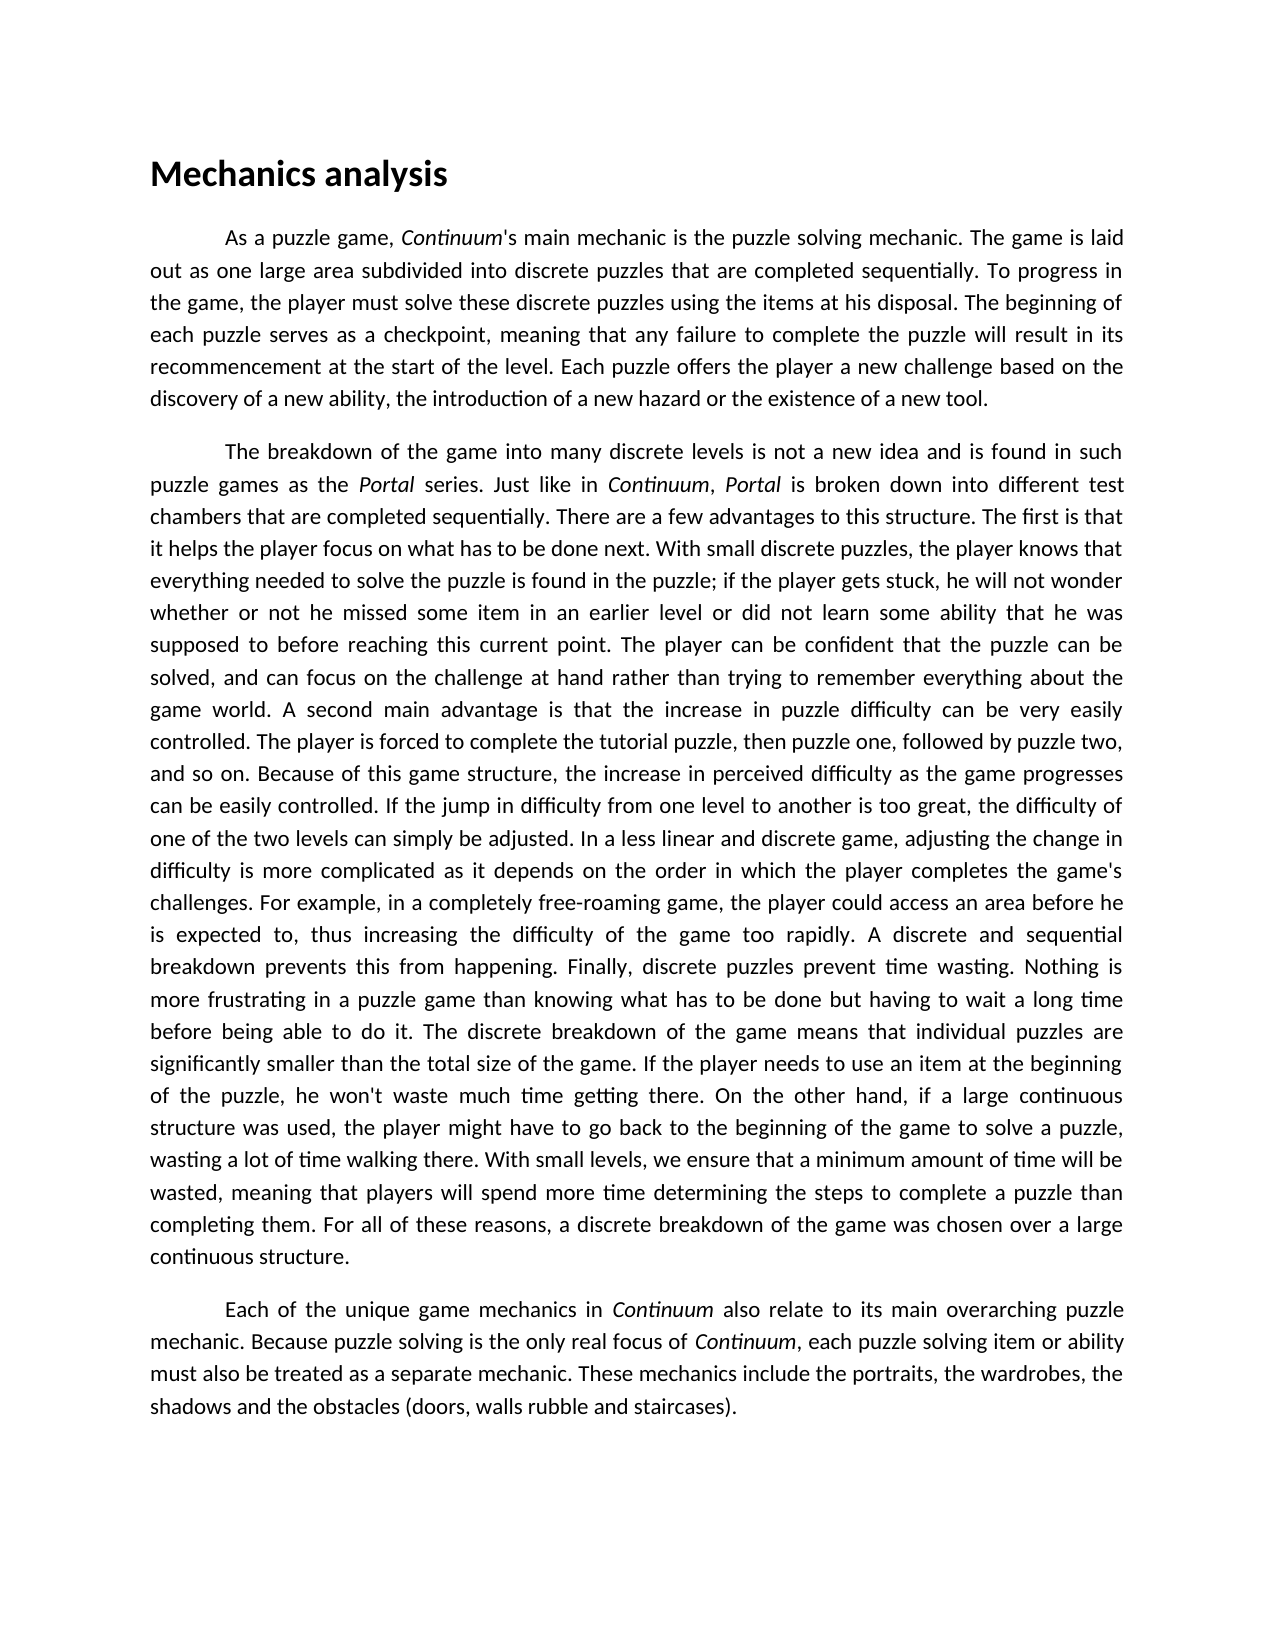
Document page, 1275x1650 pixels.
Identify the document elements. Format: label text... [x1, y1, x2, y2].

text As a puzzle game, Continuum's main mechanic is the puzzle solving mechanic. The game is laid out as one large area subdivided into discrete puzzles that are completed sequentially. To progress in the game, the player must solve these discrete puzzles using the items at his disposal. The beginning of each puzzle serves as a checkpoint, meaning that any failure to complete the puzzle will result in its recommencement at the start of the level. Each puzzle offers the player a new challenge based on the discovery of a new ability, the introduction of a new hazard or the existence of a new tool. [150, 223, 1125, 412]
text Each of the unique game mechanics in Continuum also relate to its main overarching puzzle mechanic. Because puzzle solving is the only real focus of Continuum, each puzzle solving item or ability must also be treated as a separate mechanic. These mechanics include the portraits, the wardrobes, the shadows and the obstacles (doors, walls rubble and staircases). [150, 1295, 1125, 1420]
text Mechanics analysis [150, 150, 1125, 196]
text The breakdown of the game into many discrete levels is not a new idea and is found in such puzzle games as the Portal series. Just like in Continuum, Portal is broken down into different test chambers that are completed sequentially. There are a few advantages to this structure. The first is that it helps the player focus on what has to be done next. With small discrete puzzles, the player knows that everything needed to solve the puzzle is found in the puzzle; if the player gets stuck, he will not wonder whether or not he missed some item in an earlier level or did not learn some ability that he was supposed to before reaching this current point. The player can be confident that the puzzle can be solved, and can focus on the challenge at hand rather than trying to remember everything about the game world. A second main advantage is that the increase in puzzle difficulty can be very easily controlled. The player is forced to complete the tutorial puzzle, then puzzle one, followed by puzzle two, and so on. Because of this game structure, the increase in perceived difficulty as the game progresses can be easily controlled. If the jump in difficulty from one level to another is too great, the difficulty of one of the two levels can simply be adjusted. In a less linear and discrete game, adjusting the change in difficulty is more complicated as it depends on the order in which the player completes the game's challenges. For example, in a completely free-roaming game, the player could access an area before he is expected to, thus increasing the difficulty of the game too rapidly. A discrete and sequential breakdown prevents this from happening. Finally, discrete puzzles prevent time wasting. Nothing is more frustrating in a puzzle game than knowing what has to be done but having to wait a long time before being able to do it. The discrete breakdown of the game means that individual puzzles are significantly smaller than the total size of the game. If the player needs to use an item at the beginning of the puzzle, he won't waste much time getting there. On the other hand, if a large continuous structure was used, the player might have to go back to the beginning of the game to solve a puzzle, wasting a lot of time walking there. With small levels, we ensure that a minimum amount of time will be wasted, meaning that players will spend more time determining the steps to complete a puzzle than completing them. For all of these reasons, a discrete breakdown of the game was chosen over a large continuous structure. [150, 437, 1125, 1270]
